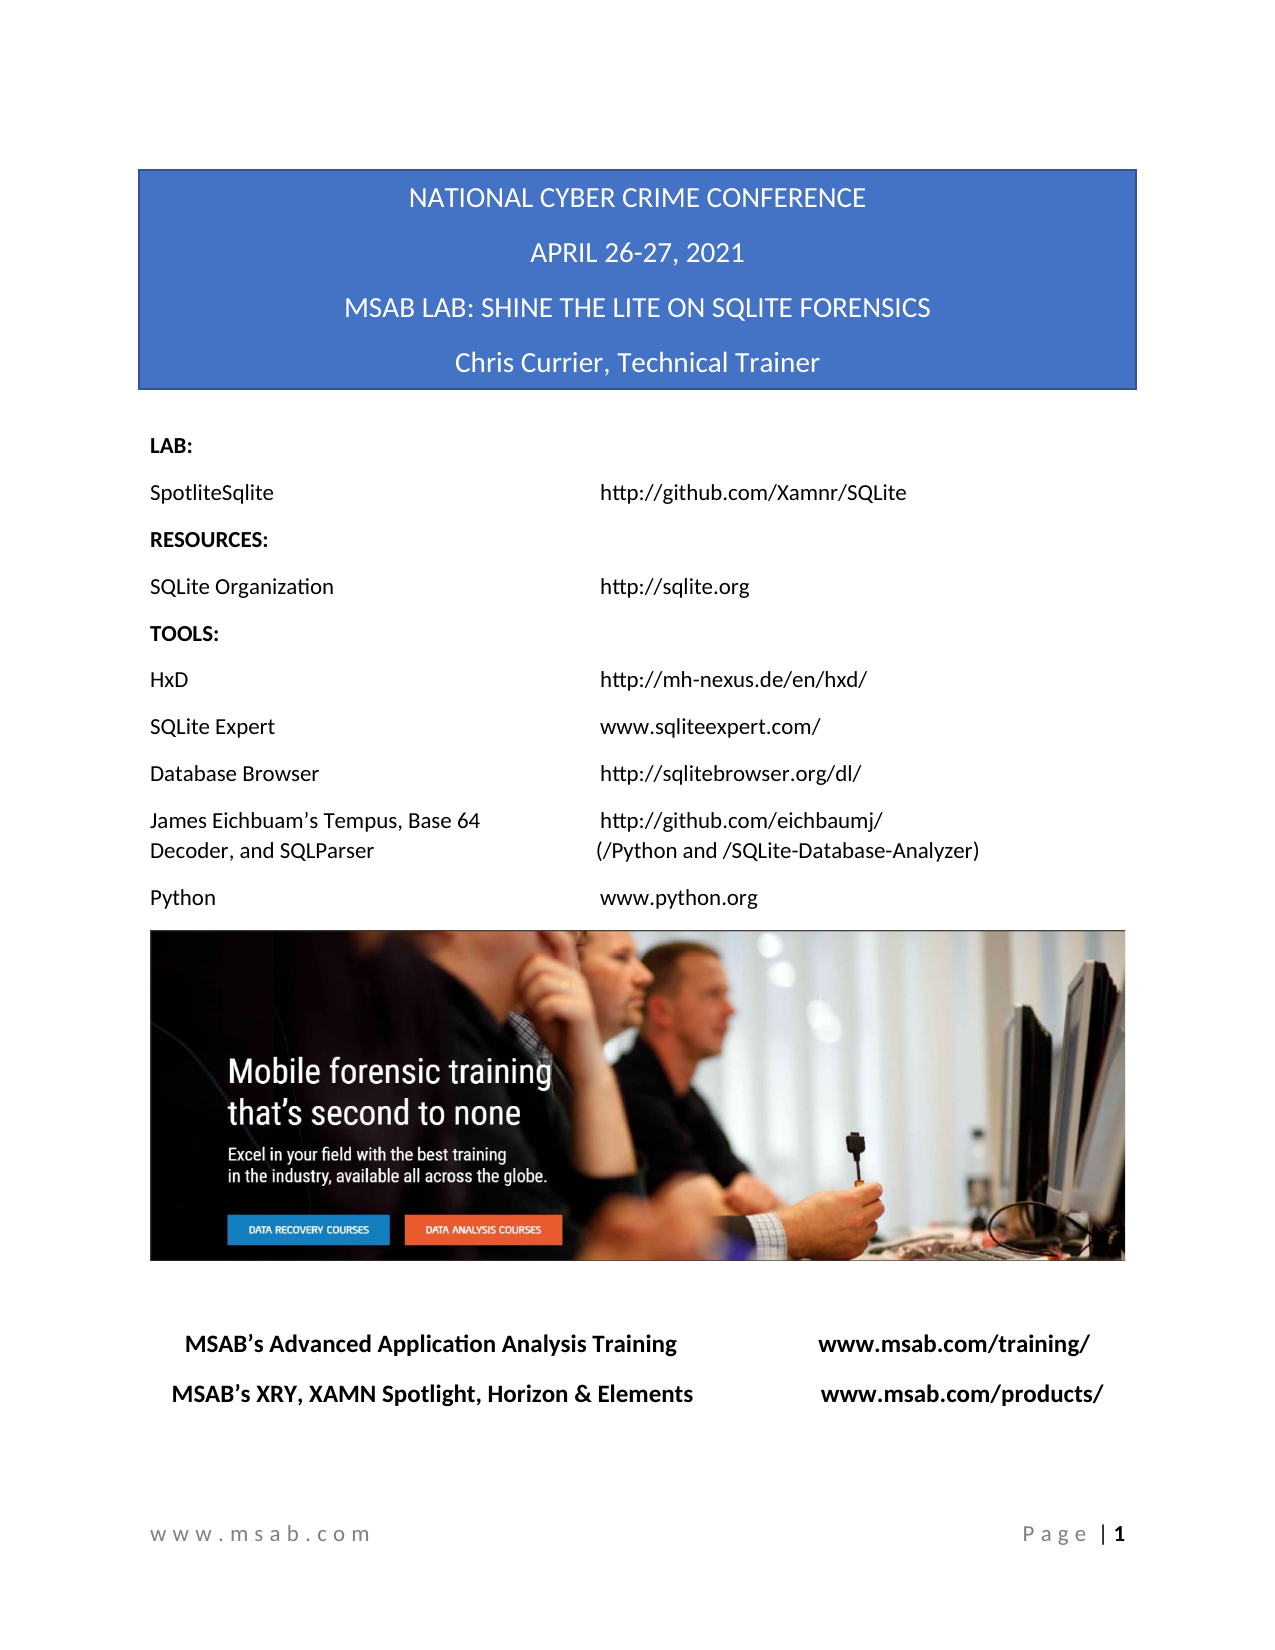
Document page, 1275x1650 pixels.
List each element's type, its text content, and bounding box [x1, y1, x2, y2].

text HxD http://mh-nexus.de/en/hxd/ [150, 666, 1125, 694]
text Python www.python.org [150, 883, 1125, 911]
text MSAB’s XRY, XAMN Spotlight, Horizon & Elements www.msab.com/products/ [150, 1378, 1125, 1409]
text LAB: [150, 431, 1125, 459]
picture [150, 930, 1125, 1261]
text MSAB’s Advanced Application Analysis Training www.msab.com/training/ [150, 1329, 1125, 1359]
text TOOLS: [150, 619, 1125, 647]
text RESOURCES: [150, 525, 1125, 553]
text SQLite Expert www.sqliteexpert.com/ [150, 712, 1125, 741]
text SpotliteSqlite http://github.com/Xamnr/SQLite [150, 478, 1125, 506]
text Database Browser http://sqlitebrowser.org/dl/ [150, 759, 1125, 787]
text SQLite Organization http://sqlite.org [150, 572, 1125, 600]
text James Eichbuam’s Tempus, Base 64 http://github.com/eichbaumj/ Decoder, and SQLParser (/Python and /SQLite-Database-Analyzer) [150, 806, 1125, 864]
